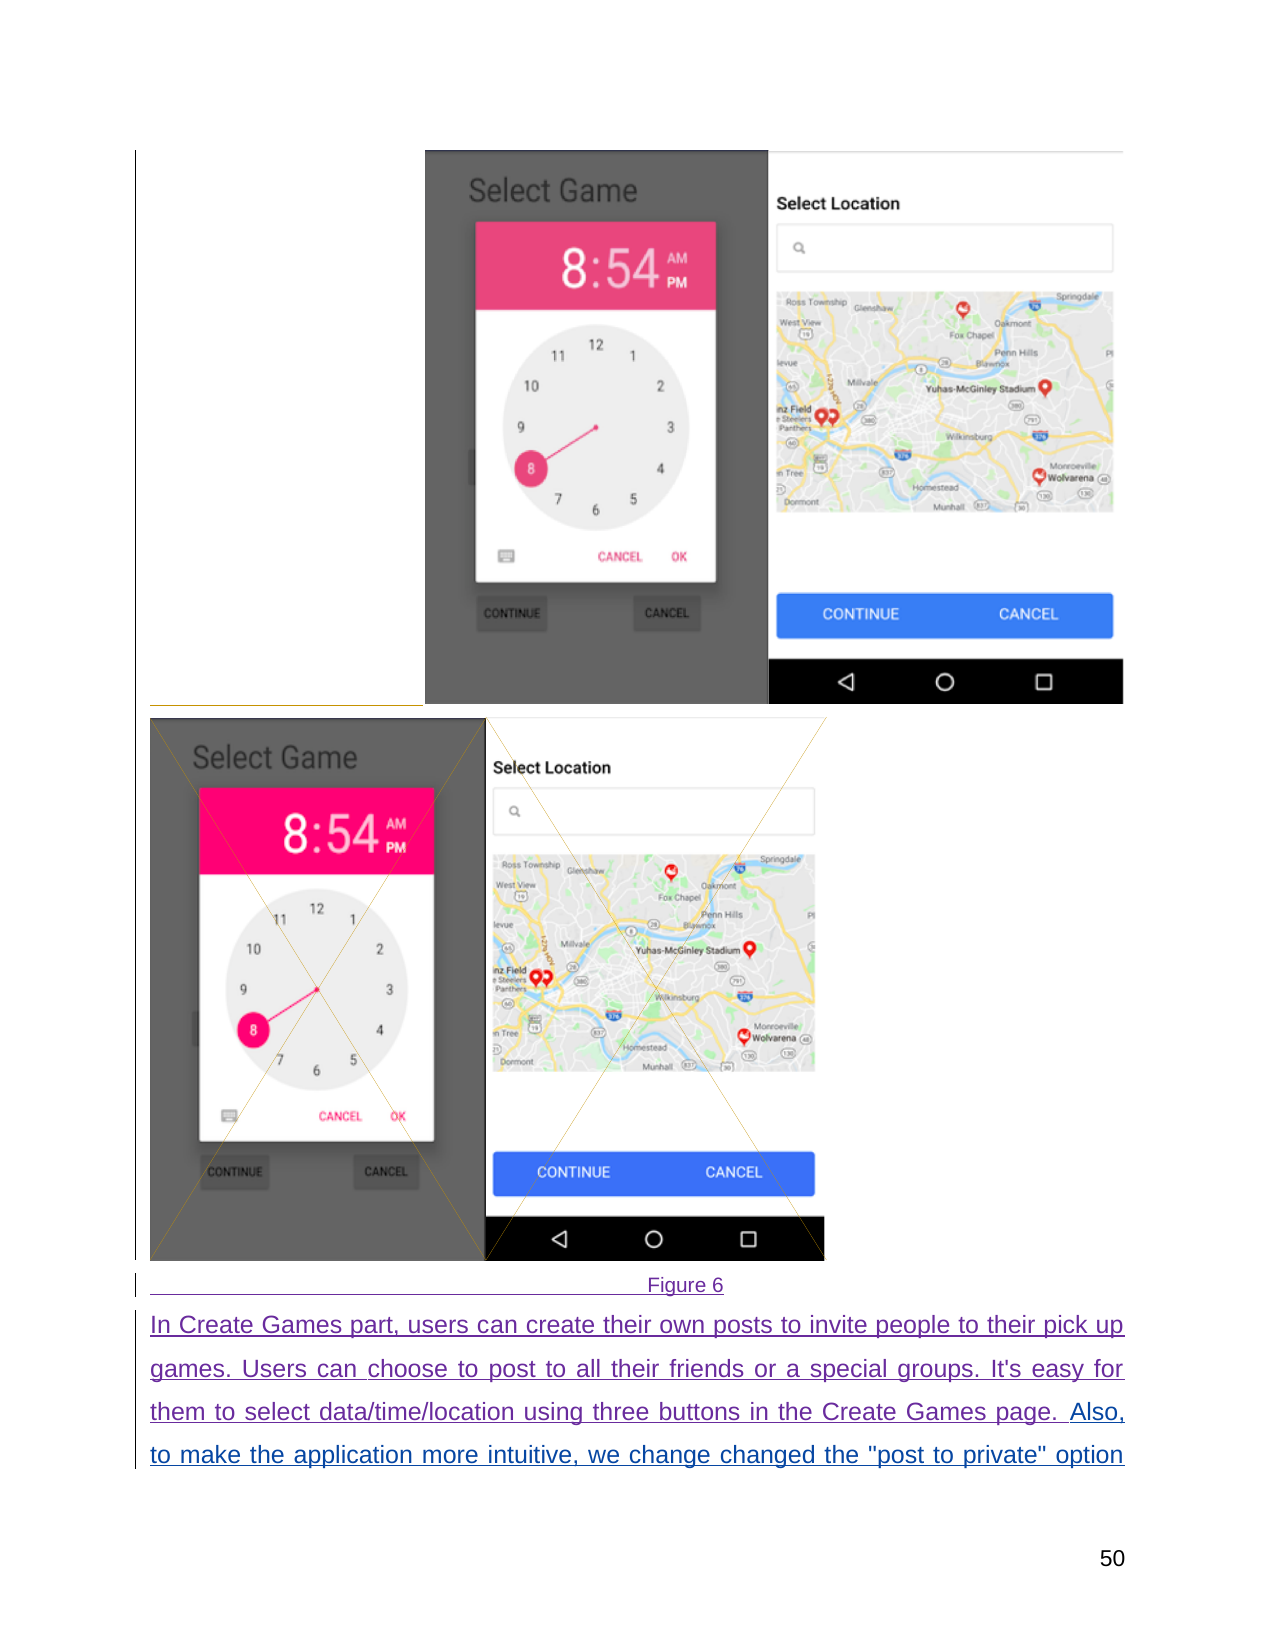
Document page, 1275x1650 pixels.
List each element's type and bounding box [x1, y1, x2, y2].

picture [487, 991, 826, 1261]
picture [319, 719, 655, 1258]
picture [151, 991, 485, 1261]
picture [150, 720, 317, 1258]
picture [425, 150, 1125, 704]
picture [487, 717, 825, 987]
picture [657, 718, 827, 1259]
picture [151, 718, 485, 987]
